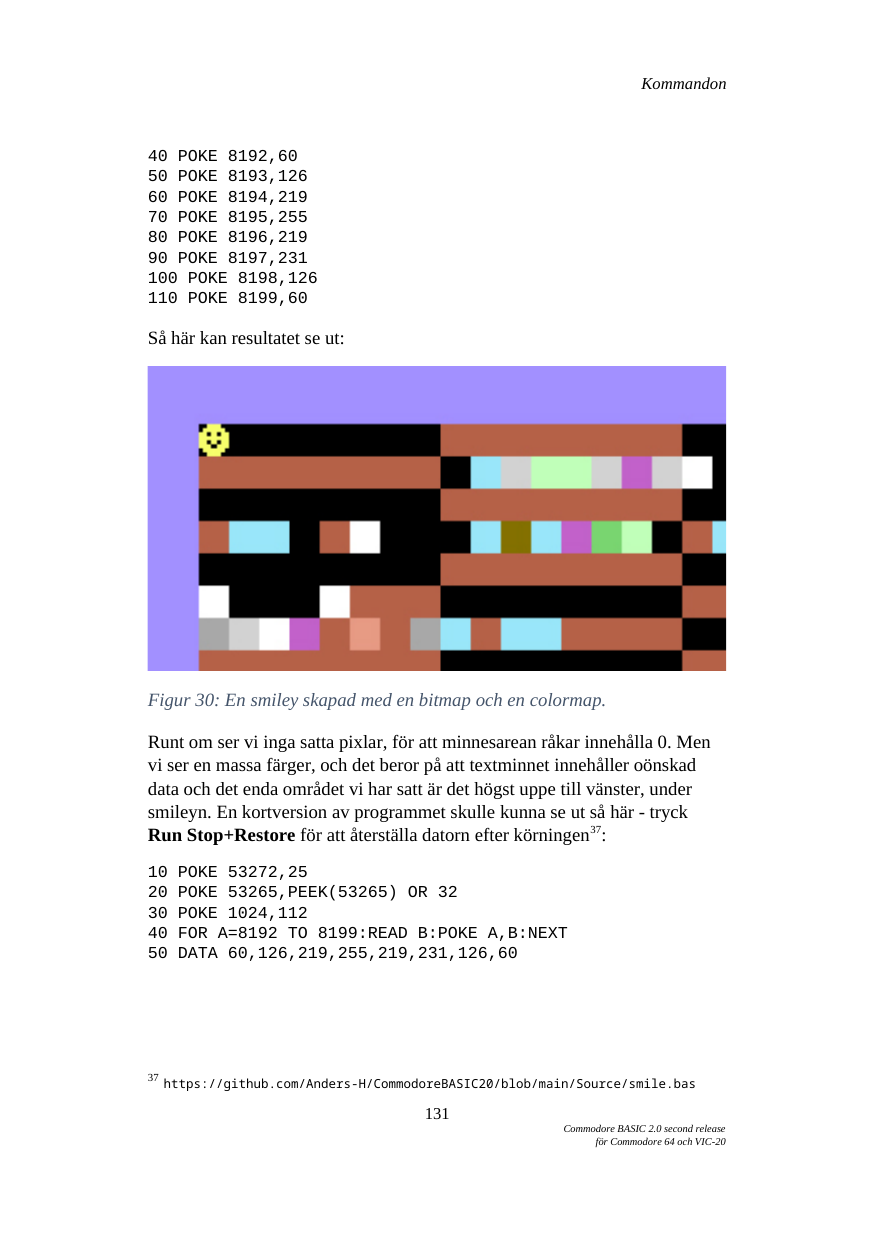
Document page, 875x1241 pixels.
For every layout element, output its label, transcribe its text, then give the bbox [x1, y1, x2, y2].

text Så här kan resultatet se ut: [148, 327, 726, 348]
text 40 POKE 8192,60 50 POKE 8193,126 60 POKE 8194,219 70 POKE 8195,255 80 POKE 8196,219 90 POKE 8197,231 100 POKE 8198,126 110 POKE 8199,60 [148, 148, 726, 309]
text Figur 30: En smiley skapad med en bitmap och en colormap. [148, 688, 726, 710]
text 10 POKE 53272,25 20 POKE 53265,PEEK(53265) OR 32 30 POKE 1024,112 40 FOR A=8192 TO 8199:READ B:POKE A,B:NEXT 50 DATA 60,126,219,255,219,231,126,60 [148, 864, 726, 964]
text Runt om ser vi inga satta pixlar, för att minnesarean råkar innehålla 0. Men vi ser en massa färger, och det beror på att textminnet innehåller oönskad data och det enda området vi har satt är det högst uppe till vänster, under smileyn. En kortversion av programmet skulle kunna se ut så här - tryck Run Stop+Restore för att återställa datorn efter körningen: [148, 731, 726, 845]
picture [147, 366, 727, 671]
